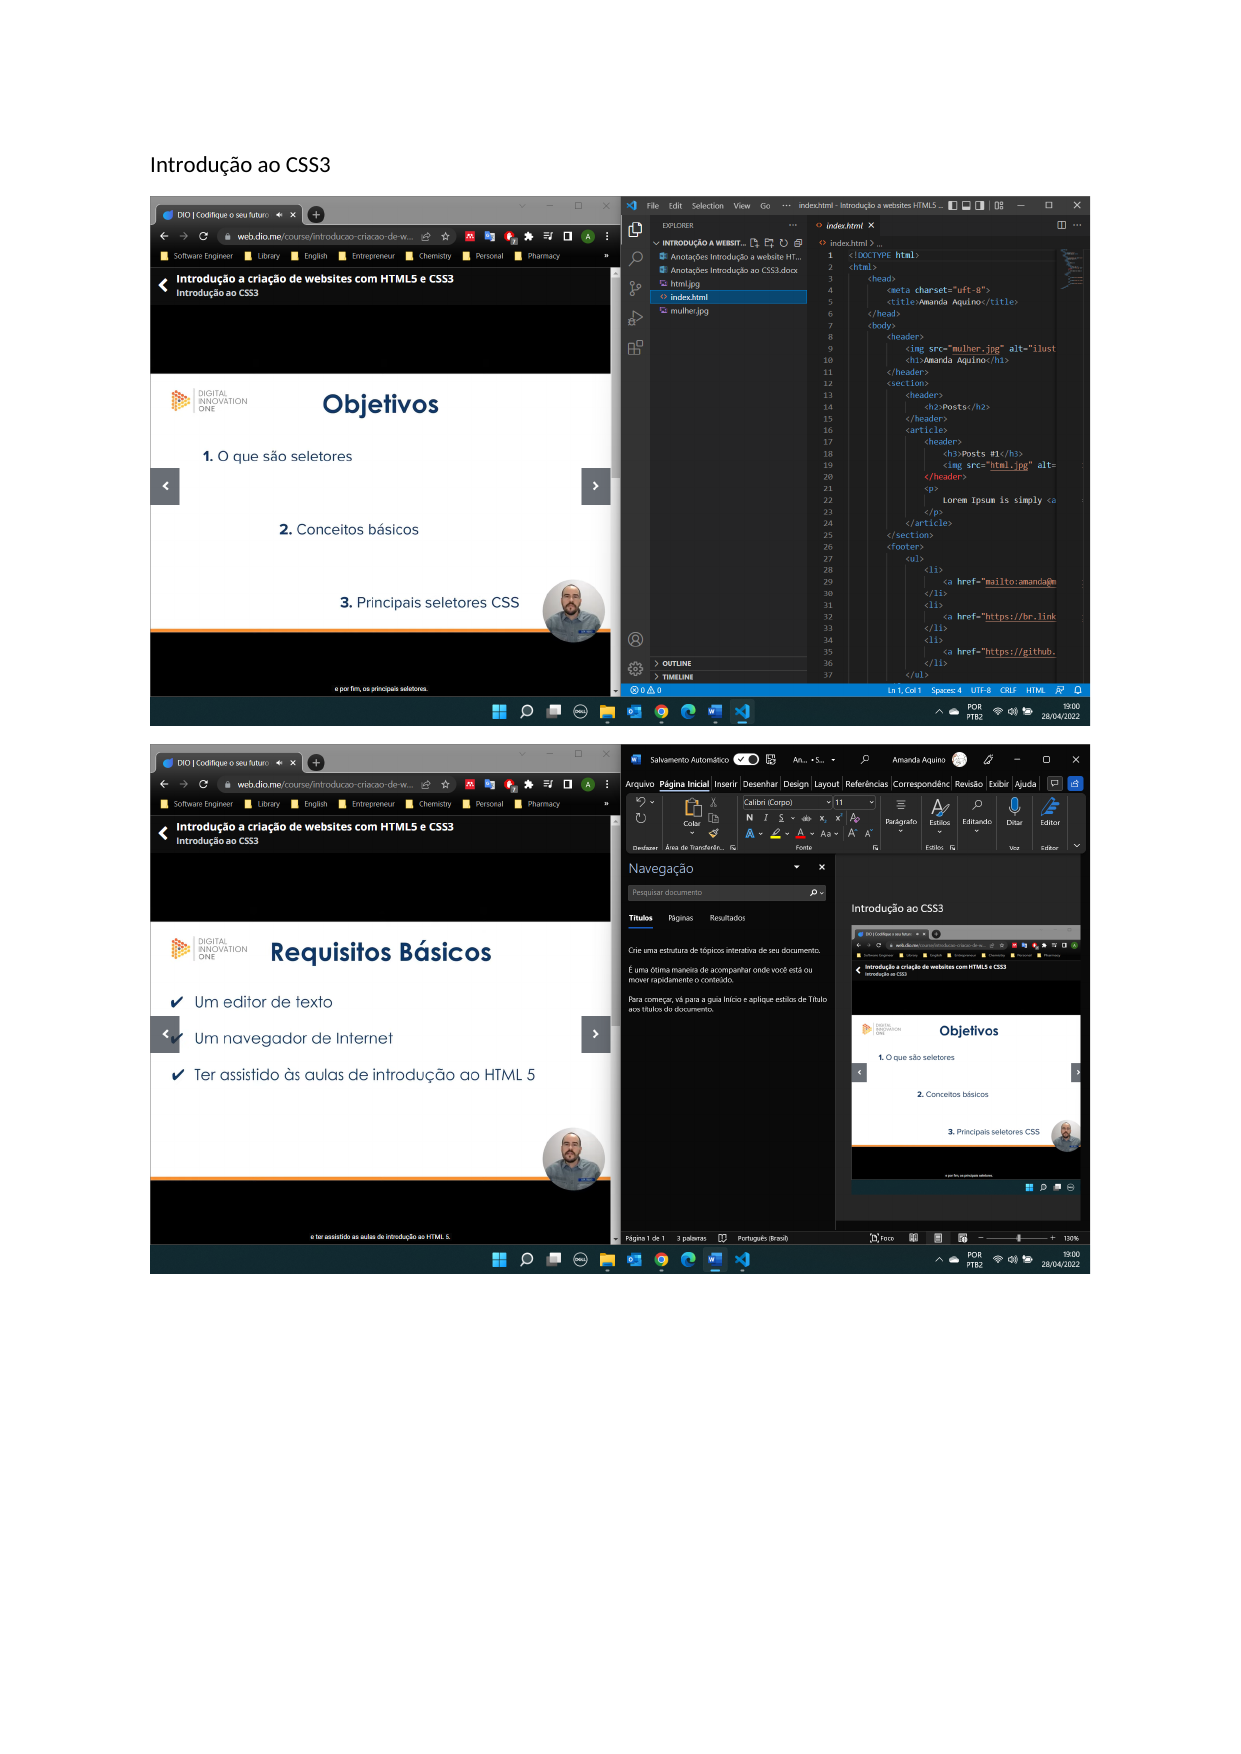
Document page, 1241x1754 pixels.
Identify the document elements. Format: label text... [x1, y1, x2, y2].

text Introdução ao CSS3 [150, 150, 1090, 178]
picture [150, 744, 1091, 1274]
picture [150, 196, 1091, 726]
